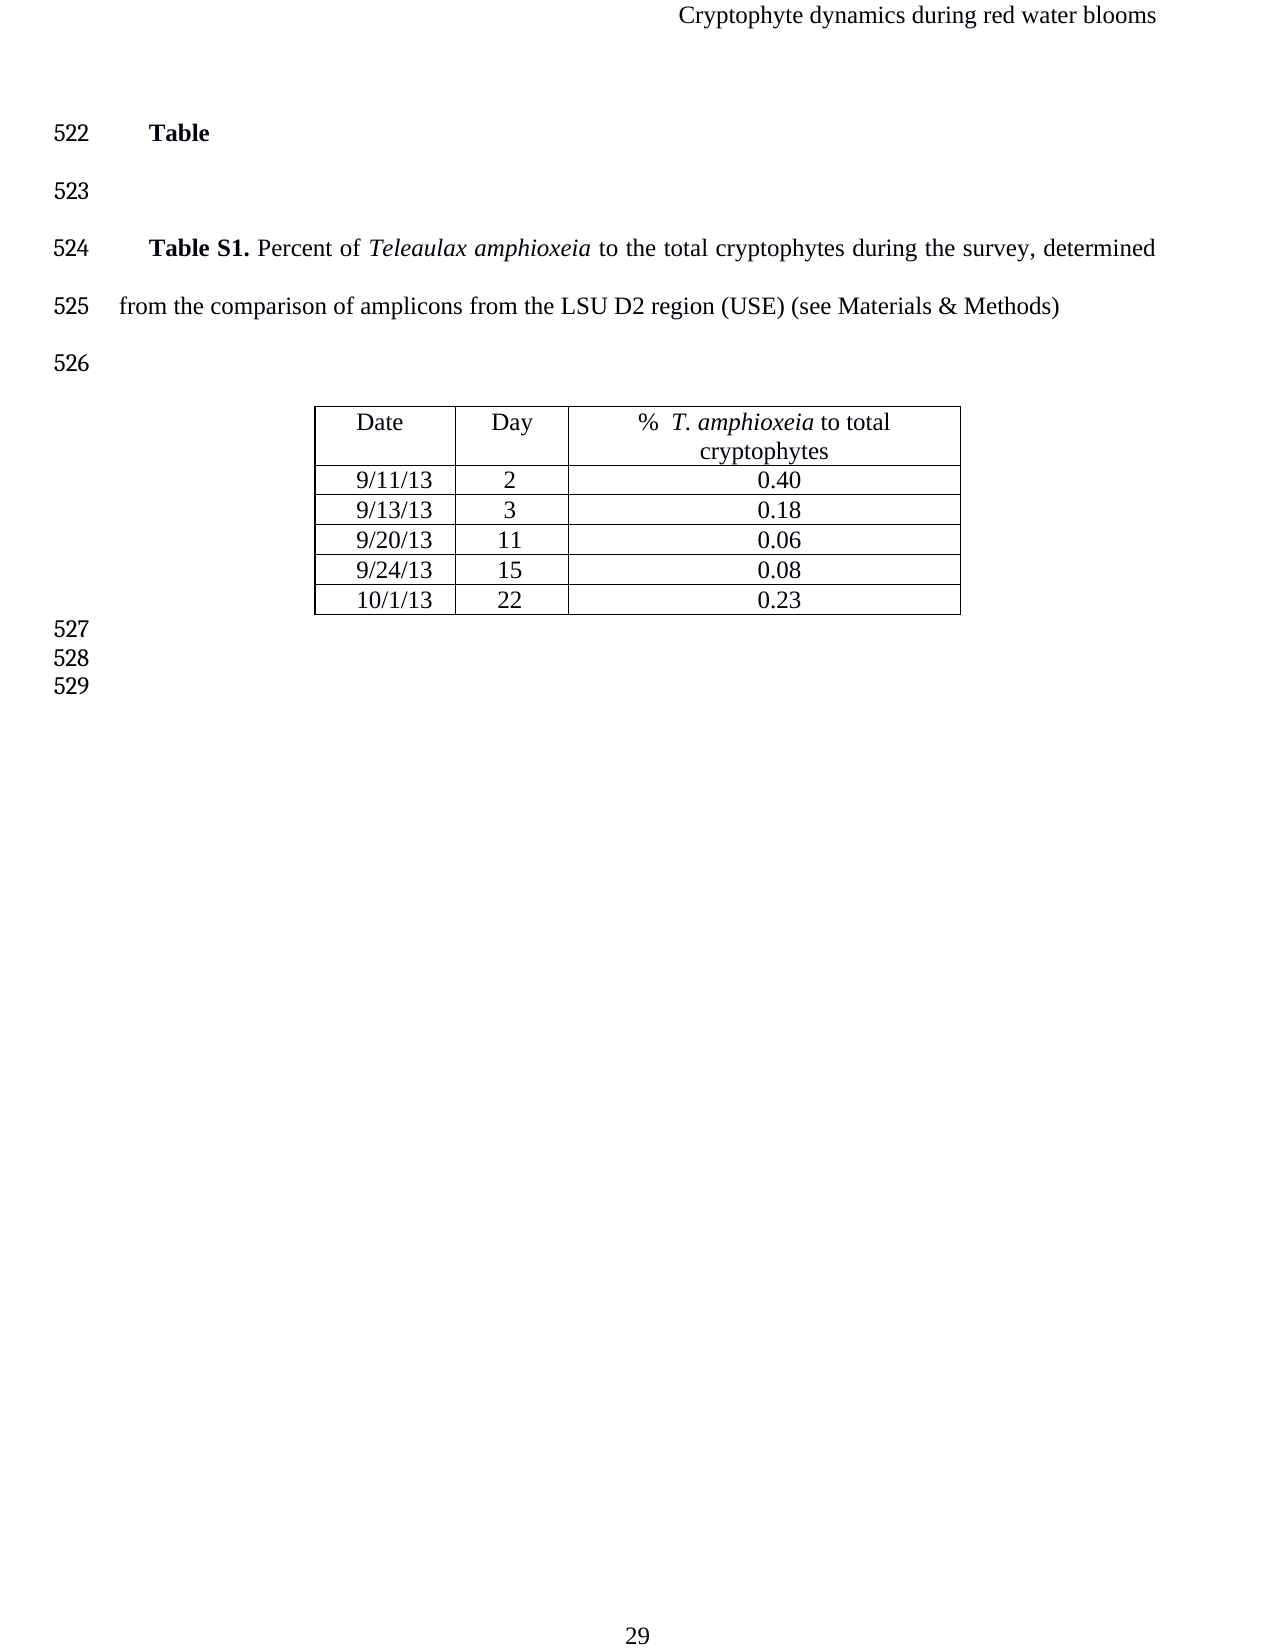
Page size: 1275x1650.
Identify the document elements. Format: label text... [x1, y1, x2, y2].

table_cell 0.23 [569, 585, 960, 613]
table_cell 0.06 [569, 525, 960, 554]
table_cell 11 [456, 525, 568, 554]
table_cell 9/11/13 [316, 466, 455, 494]
table_header Day [456, 407, 568, 464]
table_cell 0.08 [569, 555, 960, 584]
table_cell 10/1/13 [316, 585, 455, 613]
text Table [118, 118, 1156, 147]
table_header % T. amphioxeia to total cryptophytes [569, 407, 960, 464]
table_cell 9/24/13 [316, 555, 455, 584]
table_cell 0.18 [569, 495, 960, 524]
table_cell 2 [456, 466, 568, 494]
table_cell 15 [456, 555, 568, 584]
table_cell 3 [456, 495, 568, 524]
text Table S1. Percent of Teleaulax amphioxeia to the total cryptophytes during the survey, determined from the comparison of amplicons from the LSU D2 region (USE) (see Materials & Methods) [118, 233, 1156, 320]
table_cell 0.40 [569, 466, 960, 494]
table_header Date [316, 407, 455, 464]
table_cell 22 [456, 585, 568, 613]
table_cell 9/20/13 [316, 525, 455, 554]
table_cell 9/13/13 [316, 495, 455, 524]
